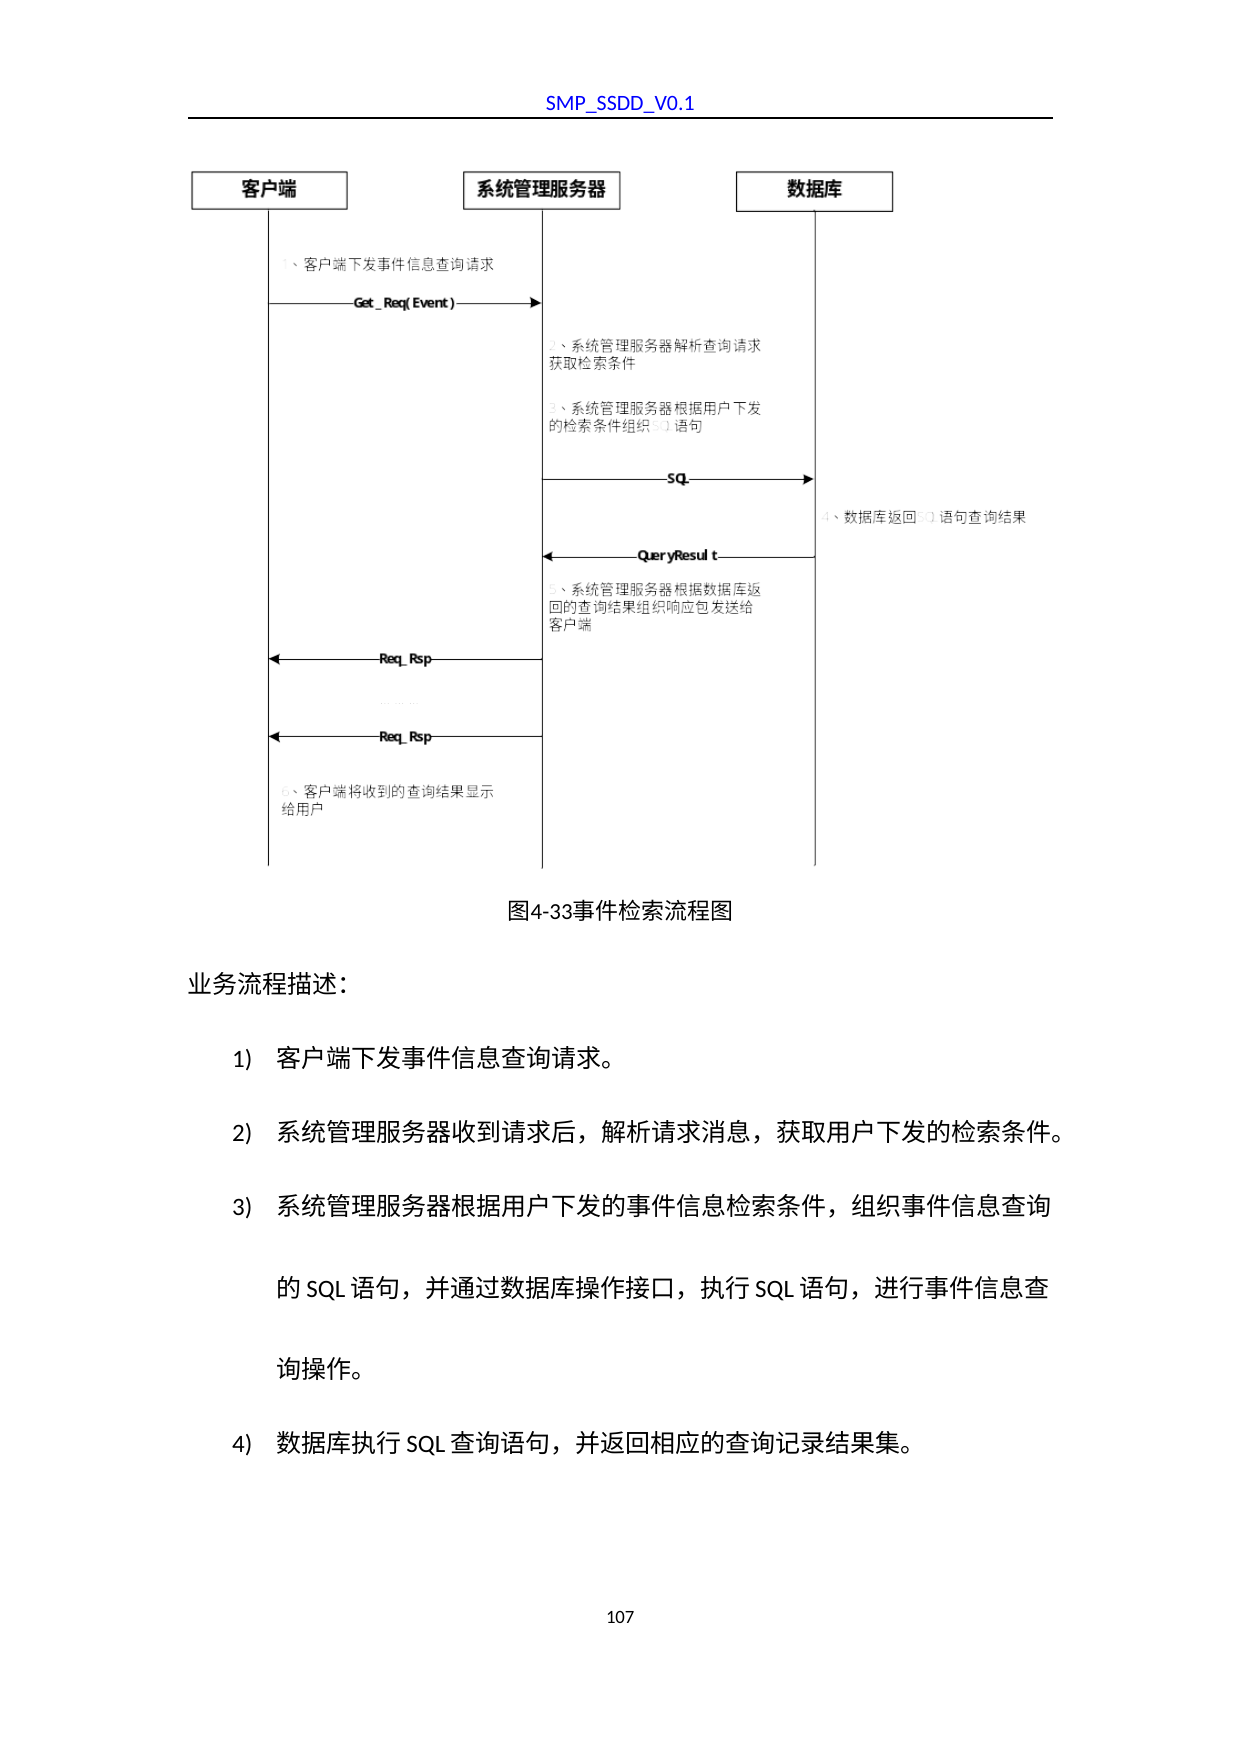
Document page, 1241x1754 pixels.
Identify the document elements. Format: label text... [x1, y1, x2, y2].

text 业务流程描述： [187, 950, 1053, 1015]
list 客户端下发事件信息查询请求。 [232, 1024, 1053, 1089]
list 数据库执行SQL查询语句，并返回相应的查询记录结果集。 [232, 1409, 1053, 1474]
list 系统管理服务器收到请求后，解析请求消息，获取用户下发的检索条件。 [232, 1098, 1053, 1163]
list 系统管理服务器根据用户下发的事件信息检索条件，组织事件信息查询的SQL语句，并通过数据库操作接口，执行SQL语句，进行事件信息查询操作。 [232, 1172, 1053, 1400]
